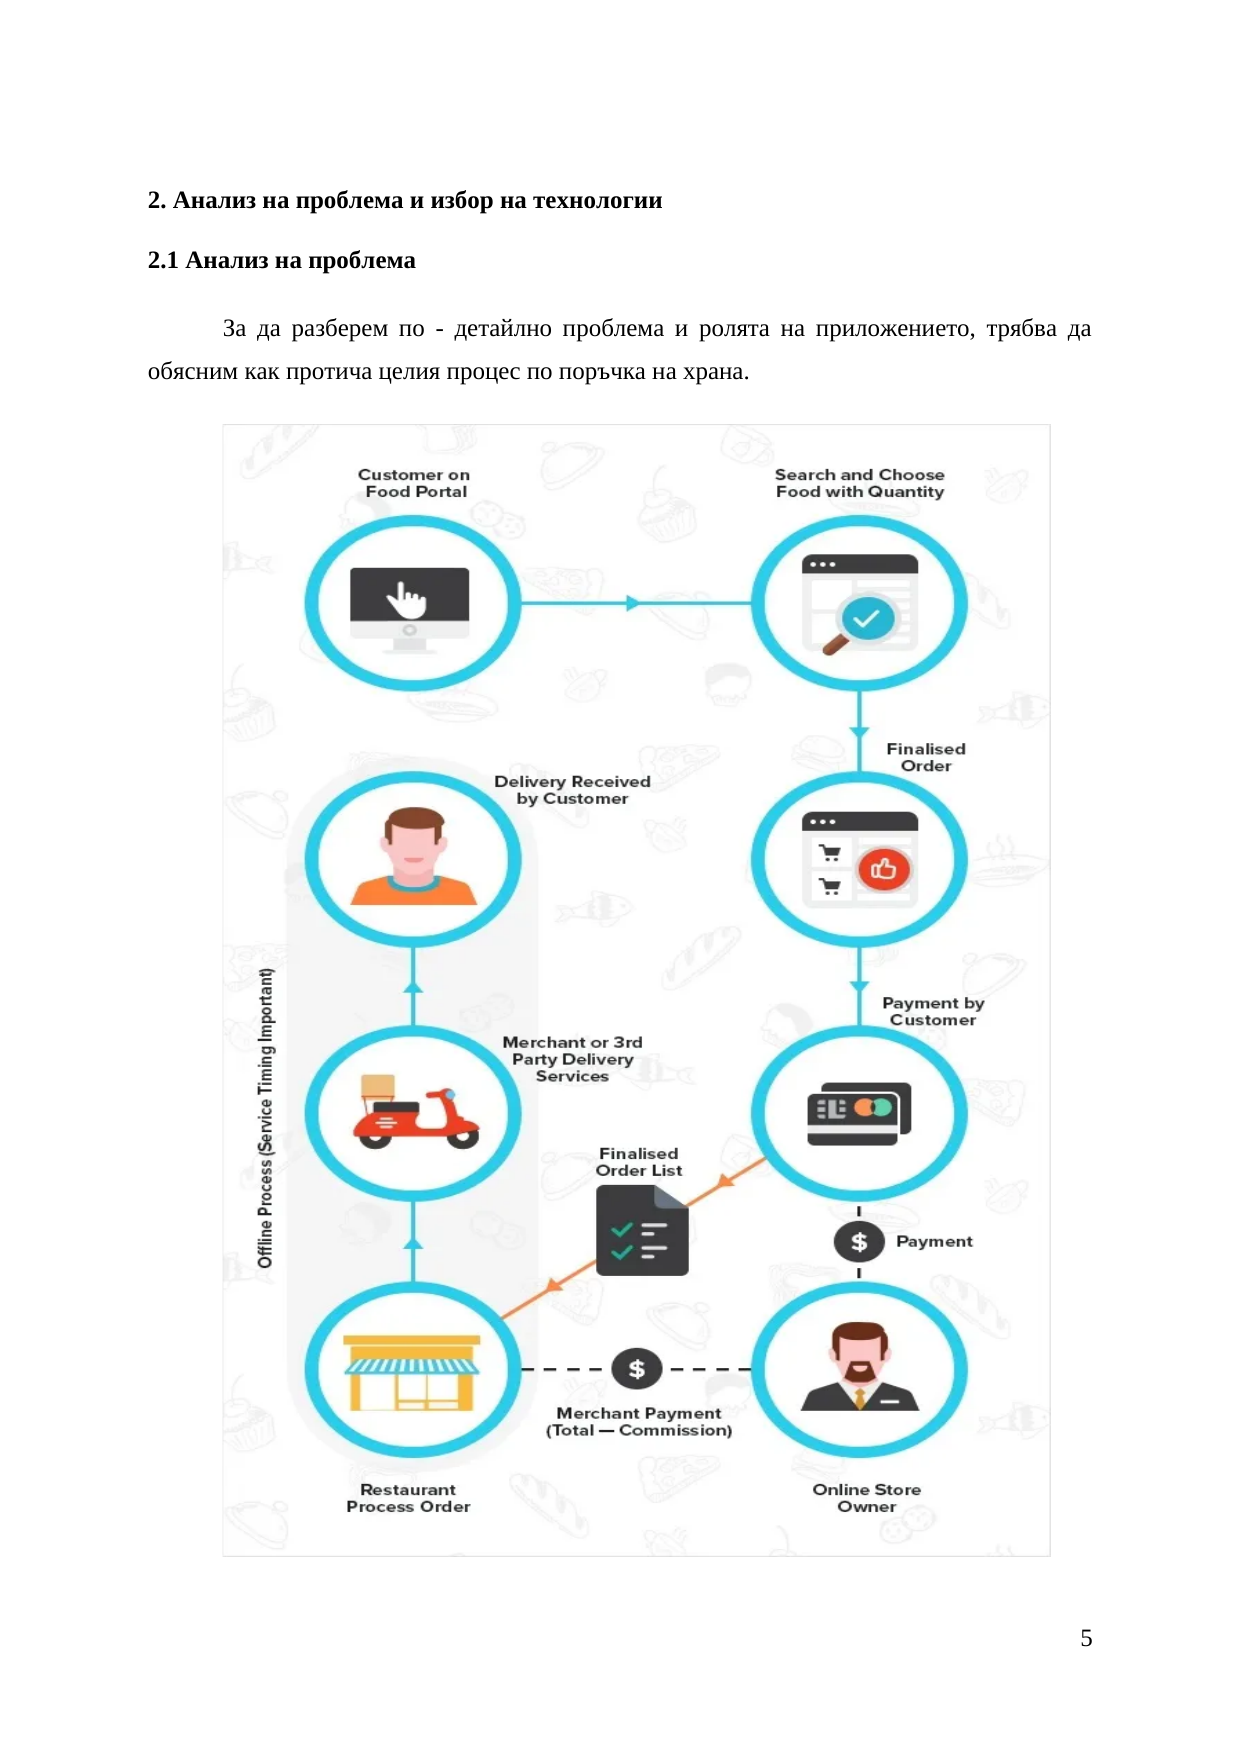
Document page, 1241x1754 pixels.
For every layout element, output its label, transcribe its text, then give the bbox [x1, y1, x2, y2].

picture [222, 424, 1051, 1557]
subtitle 2. Анализ на проблема и избор на технологии [148, 185, 1093, 214]
subtitle 2.1 Анализ на проблема [148, 245, 1093, 274]
text За да разберем по - детайлно проблема и ролята на приложението, трябва да обясним как протича целия процес по поръчка на храна. [148, 313, 1093, 385]
